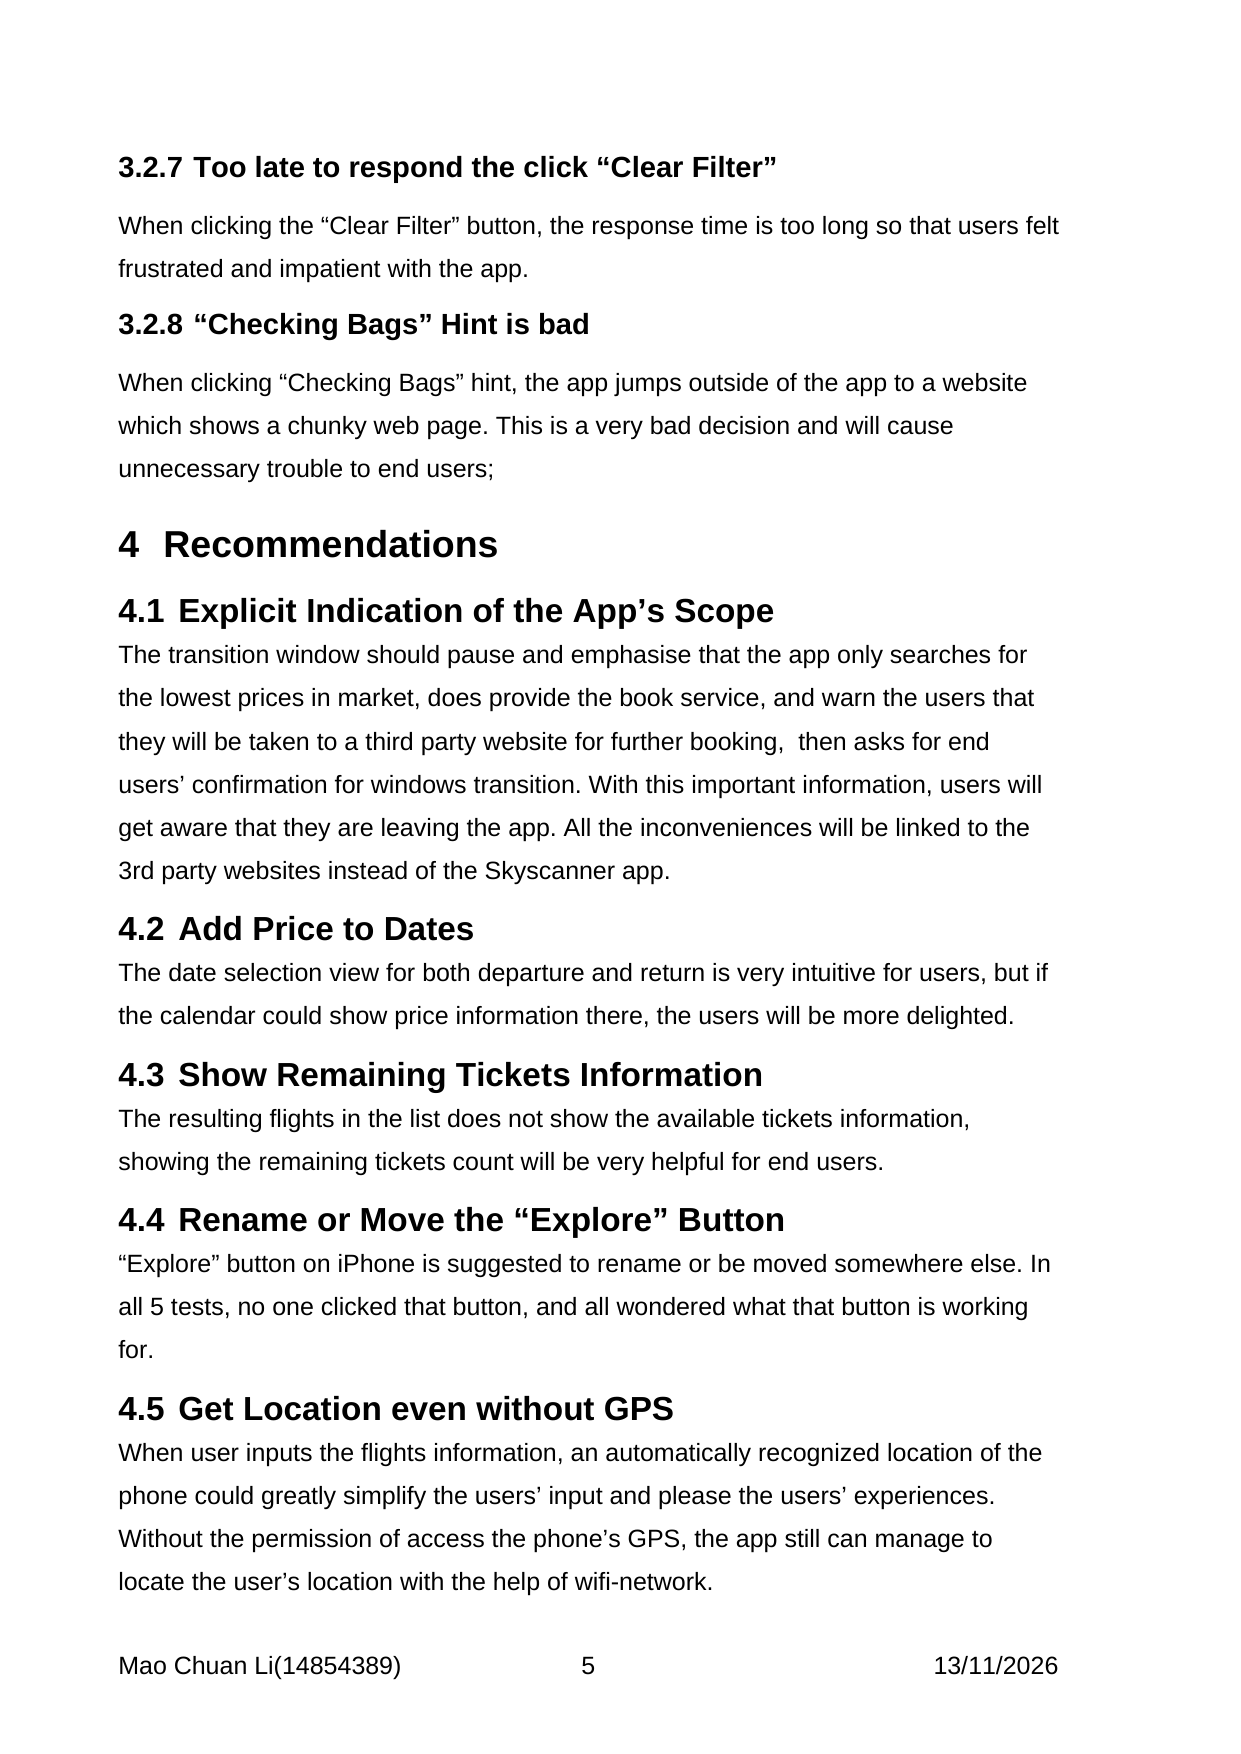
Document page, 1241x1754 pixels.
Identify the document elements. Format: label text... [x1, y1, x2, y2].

text When clicking the “Clear Filter” button, the response time is too long so that users felt frustrated and impatient with the app. [118, 211, 1063, 283]
subtitle Show Remaining Tickets Information [118, 1055, 1063, 1093]
subtitle Explicit Indication of the App’s Scope [118, 591, 1063, 630]
text “Explore” button on iPhone is suggested to rename or be moved somewhere else. In all 5 tests, no one clicked that button, and all wondered what that button is working for. [118, 1249, 1063, 1364]
subtitle Recommendations [118, 522, 1063, 566]
subtitle Add Price to Dates [118, 909, 1063, 948]
subtitle Get Location even without GPS [118, 1389, 1063, 1427]
text The resulting flights in the list does not show the available tickets information, showing the remaining tickets count will be very helpful for end users. [118, 1104, 1063, 1176]
subtitle Too late to respond the click “Clear Filter” [118, 150, 1063, 183]
text The date selection view for both departure and return is very intuitive for users, but if the calendar could show price information there, the users will be more delighted. [118, 958, 1063, 1030]
text When clicking “Checking Bags” hint, the app jumps outside of the app to a website which shows a chunky web page. This is a very bad decision and will cause unnecessary trouble to end users; [118, 368, 1063, 483]
text When user inputs the flights information, an automatically recognized location of the phone could greatly simplify the users’ input and please the users’ experiences. Without the permission of access the phone’s GPS, the app still can manage to locate the user’s location with the help of wifi-network. [118, 1438, 1063, 1596]
text The transition window should pause and emphasise that the app only searches for the lowest prices in market, does provide the book service, and warn the users that they will be taken to a third party website for further booking, then asks for end users’ confirmation for windows transition. With this important information, users will get aware that they are leaving the app. All the inconveniences will be linked to the 3rd party websites instead of the Skyscanner app. [118, 640, 1063, 884]
subtitle Rename or Move the “Explore” Button [118, 1200, 1063, 1239]
subtitle “Checking Bags” Hint is bad [118, 307, 1063, 341]
